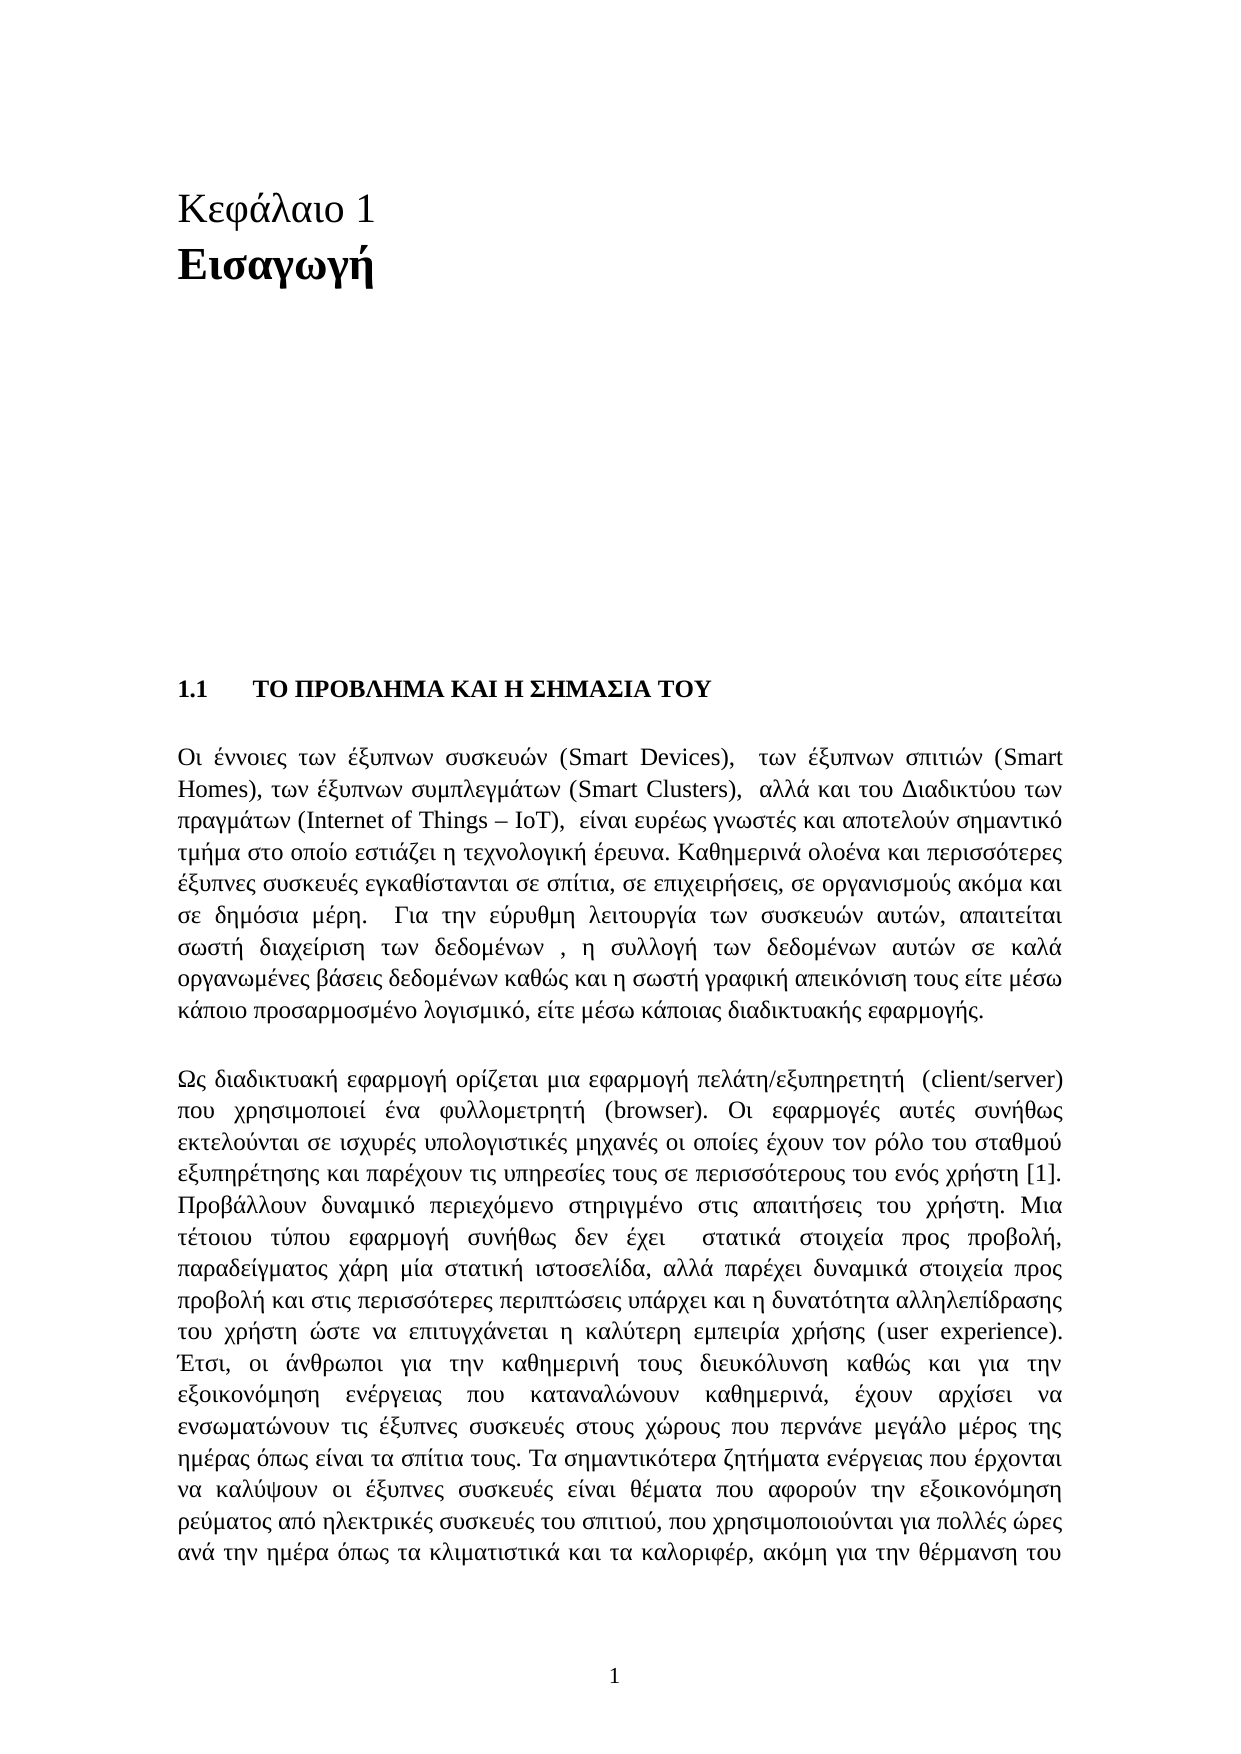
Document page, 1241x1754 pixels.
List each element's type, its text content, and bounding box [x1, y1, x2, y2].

list ΤΟ ΠΡΟΒΛΗΜΑ ΚΑΙ Η ΣΗΜΑΣΙΑ ΤΟΥ [177, 674, 1063, 703]
text Κεφάλαιο 1 [177, 184, 1063, 232]
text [177, 1064, 1063, 1566]
text Οι έννοιες των έξυπνων συσκευών (Smart Devices), των έξυπνων σπιτιών (Smart Homes), των έξυπνων συμπλεγμάτων (Smart Clusters), αλλά και του Διαδικτύου των πραγμάτων (Internet of Things – IoT), είναι ευρέως γνωστές και αποτελούν σημαντικό τμήμα στο οποίο εστιάζει η τεχνολογική έρευνα. Καθημερινά ολοένα και περισσότερες έξυπνες συσκευές εγκαθίστανται σε σπίτια, σε επιχειρήσεις, σε οργανισμούς ακόμα και σε δημόσια μέρη. Για την εύρυθμη λειτουργία των συσκευών αυτών, απαιτείται σωστή διαχείριση των δεδομένων , η συλλογή των δεδομένων αυτών σε καλά οργανωμένες βάσεις δεδομένων καθώς και η σωστή γραφική απεικόνιση τους είτε μέσω κάποιο προσαρμοσμένο λογισμικό, είτε μέσω κάποιας διαδικτυακής εφαρμογής. [177, 742, 1063, 1023]
text Εισαγωγή [177, 237, 1063, 289]
